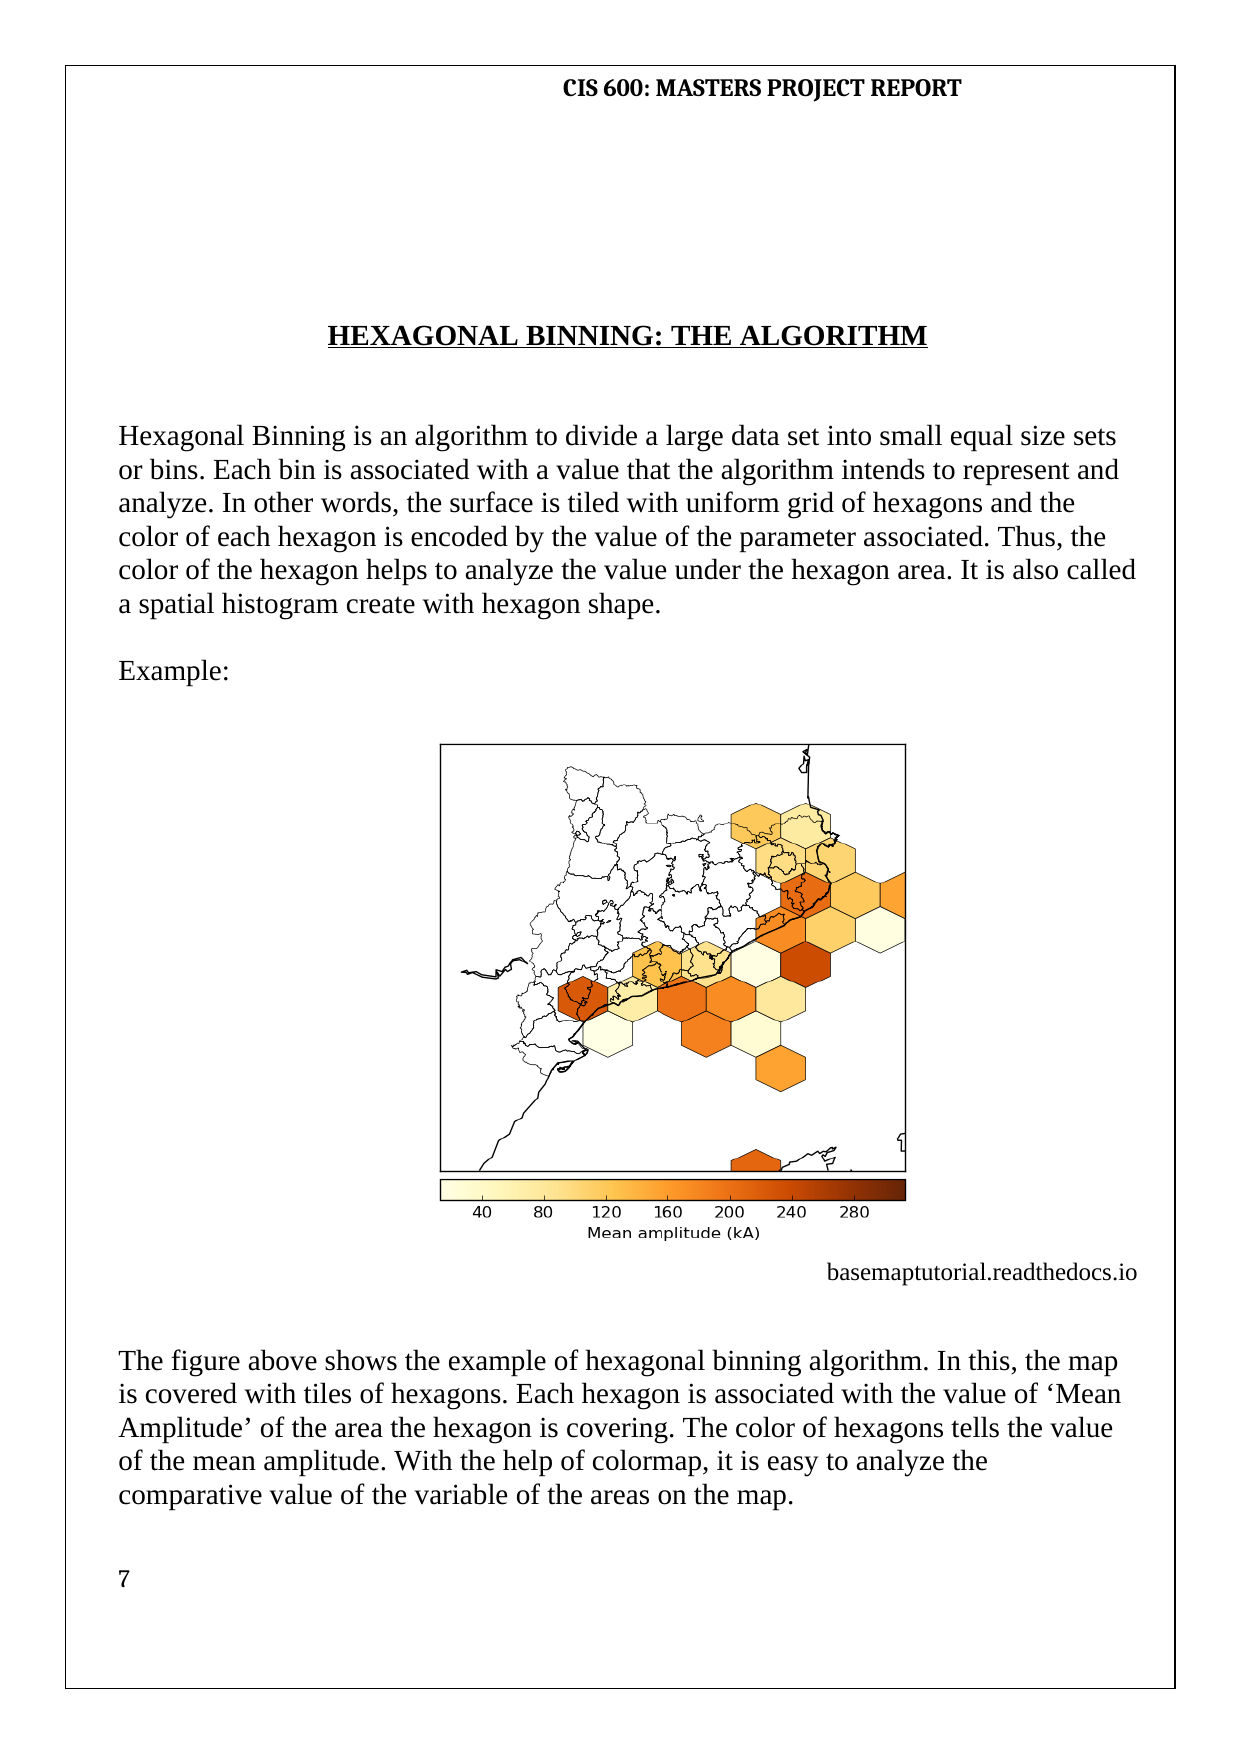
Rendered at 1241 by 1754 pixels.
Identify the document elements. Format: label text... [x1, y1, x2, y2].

text HEXAGONAL BINNING: THE ALGORITHM [118, 318, 1137, 351]
picture [263, 686, 1061, 1257]
text Hexagonal Binning is an algorithm to divide a large data set into small equal size sets or bins. Each bin is associated with a value that the algorithm intends to represent and analyze. In other words, the surface is tiled with uniform grid of hexagons and the color of each hexagon is encoded by the value of the parameter associated. Thus, the color of the hexagon helps to analyze the value under the hexagon area. It is also called a spatial histogram create with hexagon shape. [118, 418, 1137, 619]
text basemaptutorial.readthedocs.io [118, 1257, 1137, 1285]
text Example: [118, 653, 1137, 687]
text The figure above shows the example of hexagonal binning algorithm. In this, the map is covered with tiles of hexagons. Each hexagon is associated with the value of ‘Mean Amplitude’ of the area the hexagon is covering. The color of hexagons tells the value of the mean amplitude. With the help of colormap, it is easy to analyze the comparative value of the variable of the areas on the map. [118, 1343, 1137, 1511]
